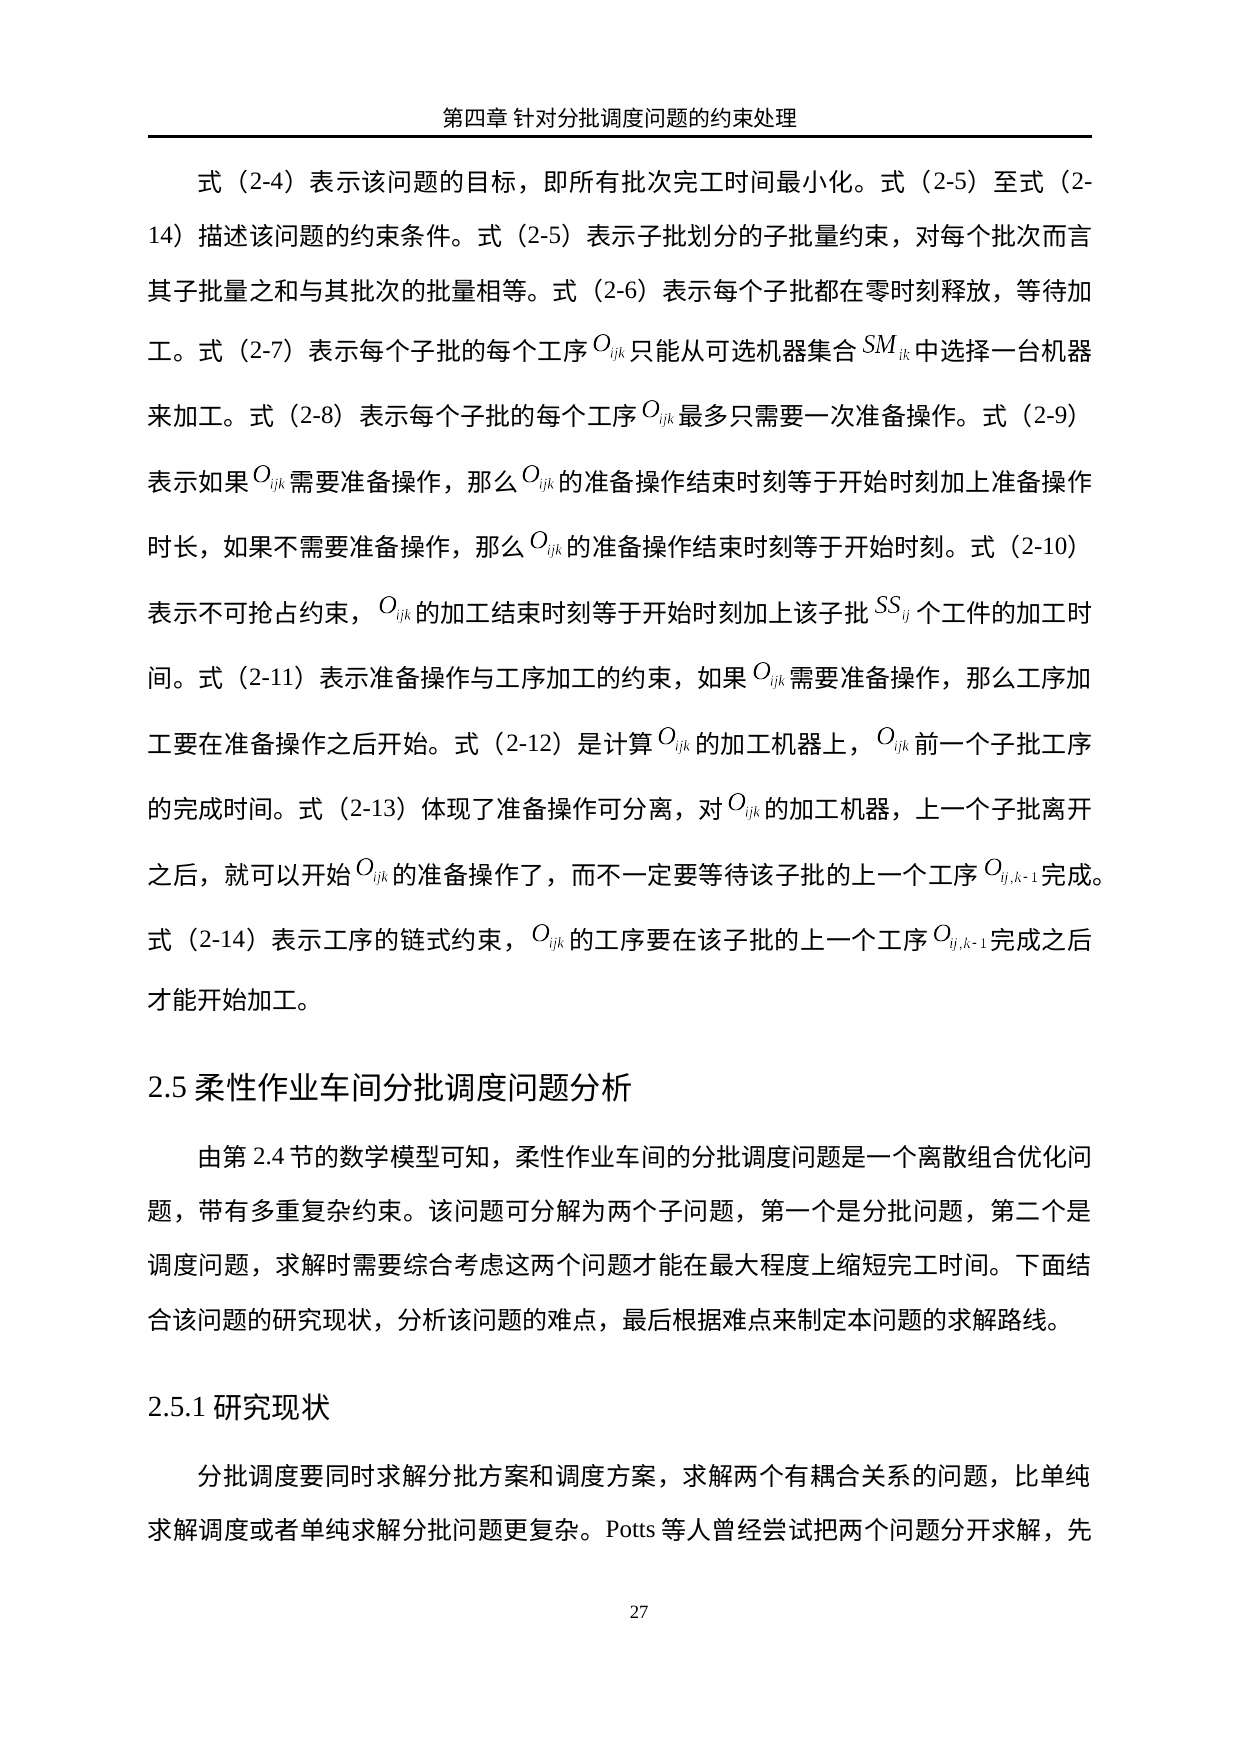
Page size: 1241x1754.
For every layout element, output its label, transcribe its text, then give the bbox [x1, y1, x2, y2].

text 由第2.4节的数学模型可知，柔性作业车间的分批调度问题是一个离散组合优化问题，带有多重复杂约束。该问题可分解为两个子问题，第一个是分批问题，第二个是调度问题，求解时需要综合考虑这两个问题才能在最大程度上缩短完工时间。下面结合该问题的研究现状，分析该问题的难点，最后根据难点来制定本问题的求解路线。 [148, 1137, 1092, 1336]
subtitle 2.5.1 研究现状 [148, 1372, 1092, 1439]
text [148, 1456, 1092, 1547]
text 式（2-4）表示该问题的目标，即所有批次完工时间最小化。式（2-5）至式（2-14）描述该问题的约束条件。式（2-5）表示子批划分的子批量约束，对每个批次而言，其子批量之和与其批次的批量相等。式（2-6）表示每个子批都在零时刻释放，等待加工。式（2-7）表示每个子批的每个工序只能从可选机器集合中选择一台机器来加工。式（2-8）表示每个子批的每个工序最多只需要一次准备操作。式（2-9）表示如果需要准备操作，那么的准备操作结束时刻等于开始时刻加上准备操作时长，如果不需要准备操作，那么的准备操作结束时刻等于开始时刻。式（2-10）表示不可抢占约束，的加工结束时刻等于开始时刻加上该子批个工件的加工时间。式（2-11）表示准备操作与工序加工的约束，如果需要准备操作，那么工序加工要在准备操作之后开始。式（2-12）是计算的加工机器上，前一个子批工序的完成时间。式（2-13）体现了准备操作可分离，对的加工机器，上一个子批离开之后，就可以开始的准备操作了，而不一定要等待该子批的上一个工序完成。式（2-14）表示工序的链式约束，的工序要在该子批的上一个工序完成之后才能开始加工。 [148, 162, 1092, 1017]
subtitle 2.5 柔性作业车间分批调度问题分析 [148, 1052, 1092, 1120]
